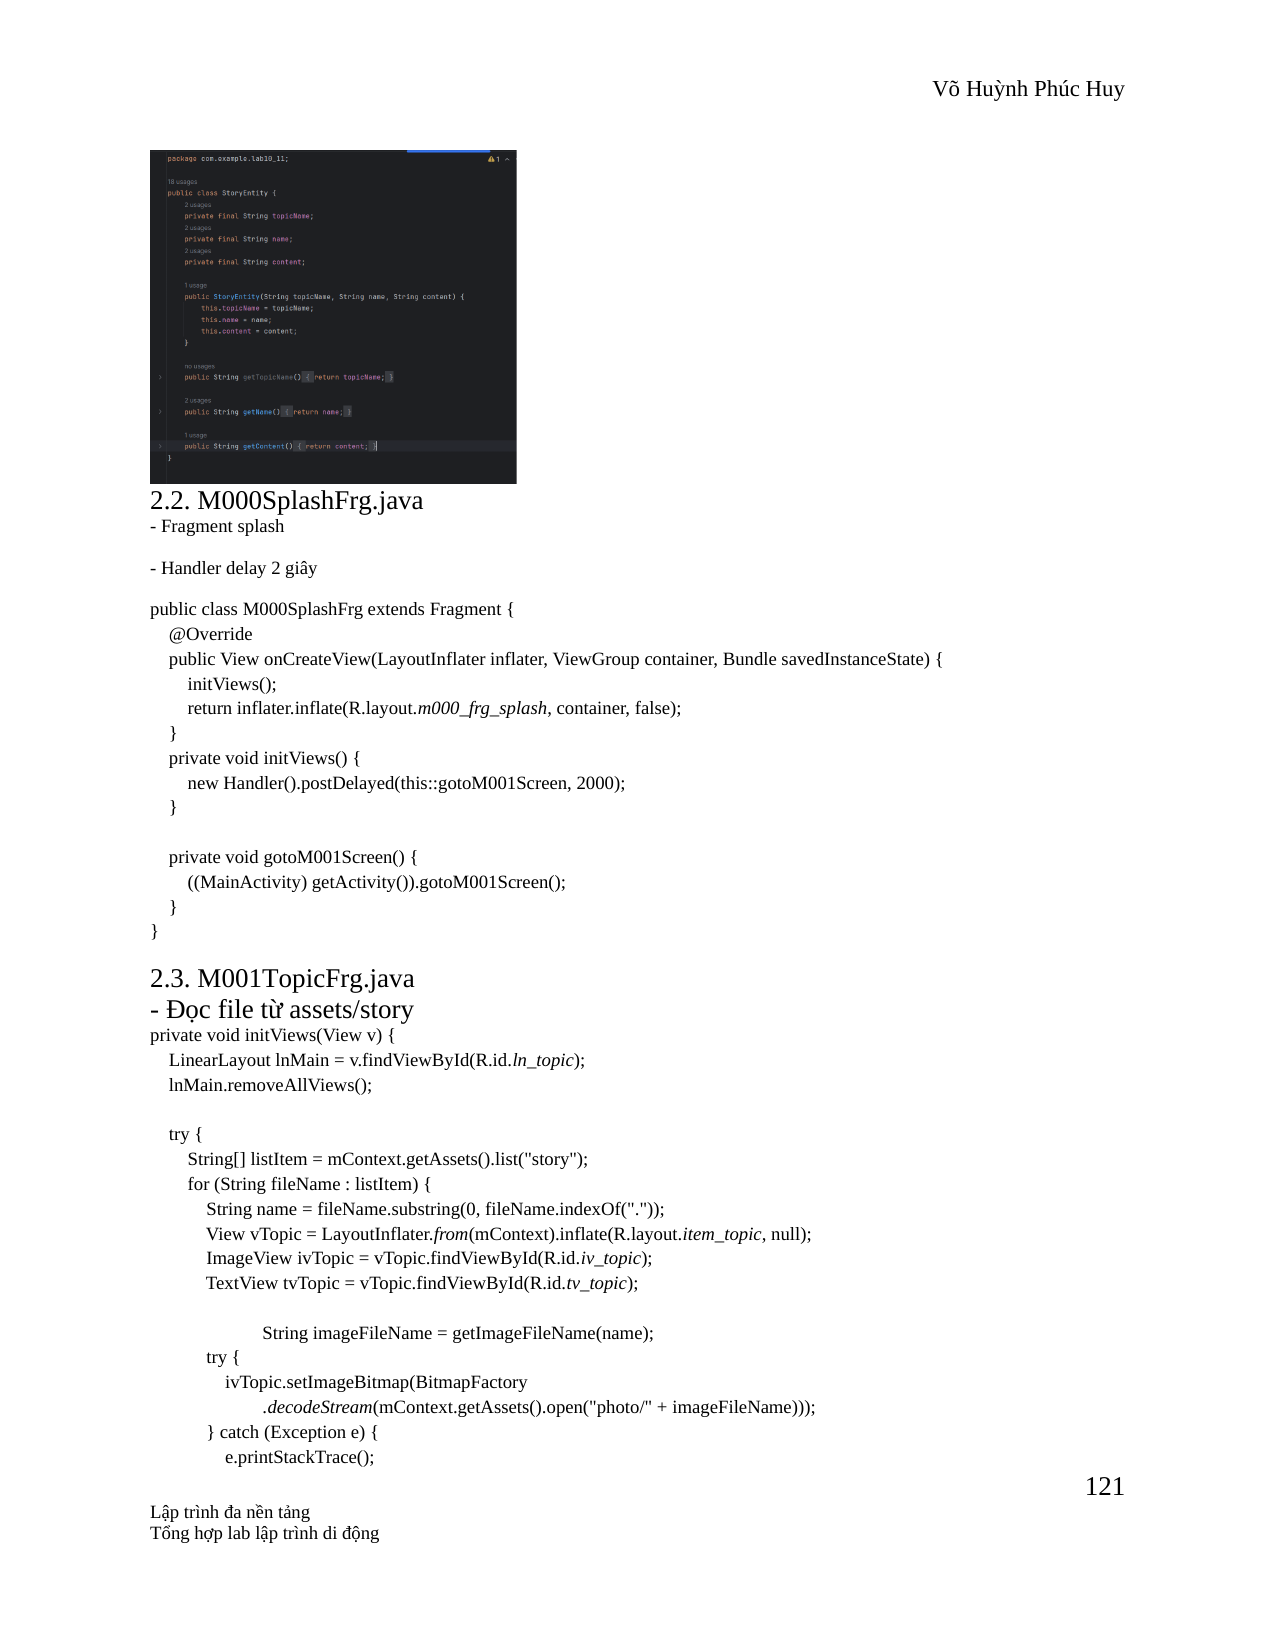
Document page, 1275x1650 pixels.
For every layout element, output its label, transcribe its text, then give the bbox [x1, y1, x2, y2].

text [150, 1024, 1125, 1467]
text 2.2. M000SplashFrg.java [150, 484, 1125, 515]
text - Fragment splash [150, 515, 1125, 537]
text public class M000SplashFrg extends Fragment { @Override public View onCreateView(LayoutInflater inflater, ViewGroup container, Bundle savedInstanceState) { initViews(); return inflater.inflate(R.layout.m000_frg_splash, container, false); } private void initViews() { new Handler().postDelayed(this::gotoM001Screen, 2000); } private void gotoM001Screen() { ((MainActivity) getActivity()).gotoM001Screen(); } } [150, 598, 1125, 942]
text - Handler delay 2 giây [150, 557, 1125, 578]
text 2.3. M001TopicFrg.java [150, 962, 1125, 993]
text - Đọc file từ assets/story [150, 993, 1125, 1024]
picture [150, 150, 517, 484]
